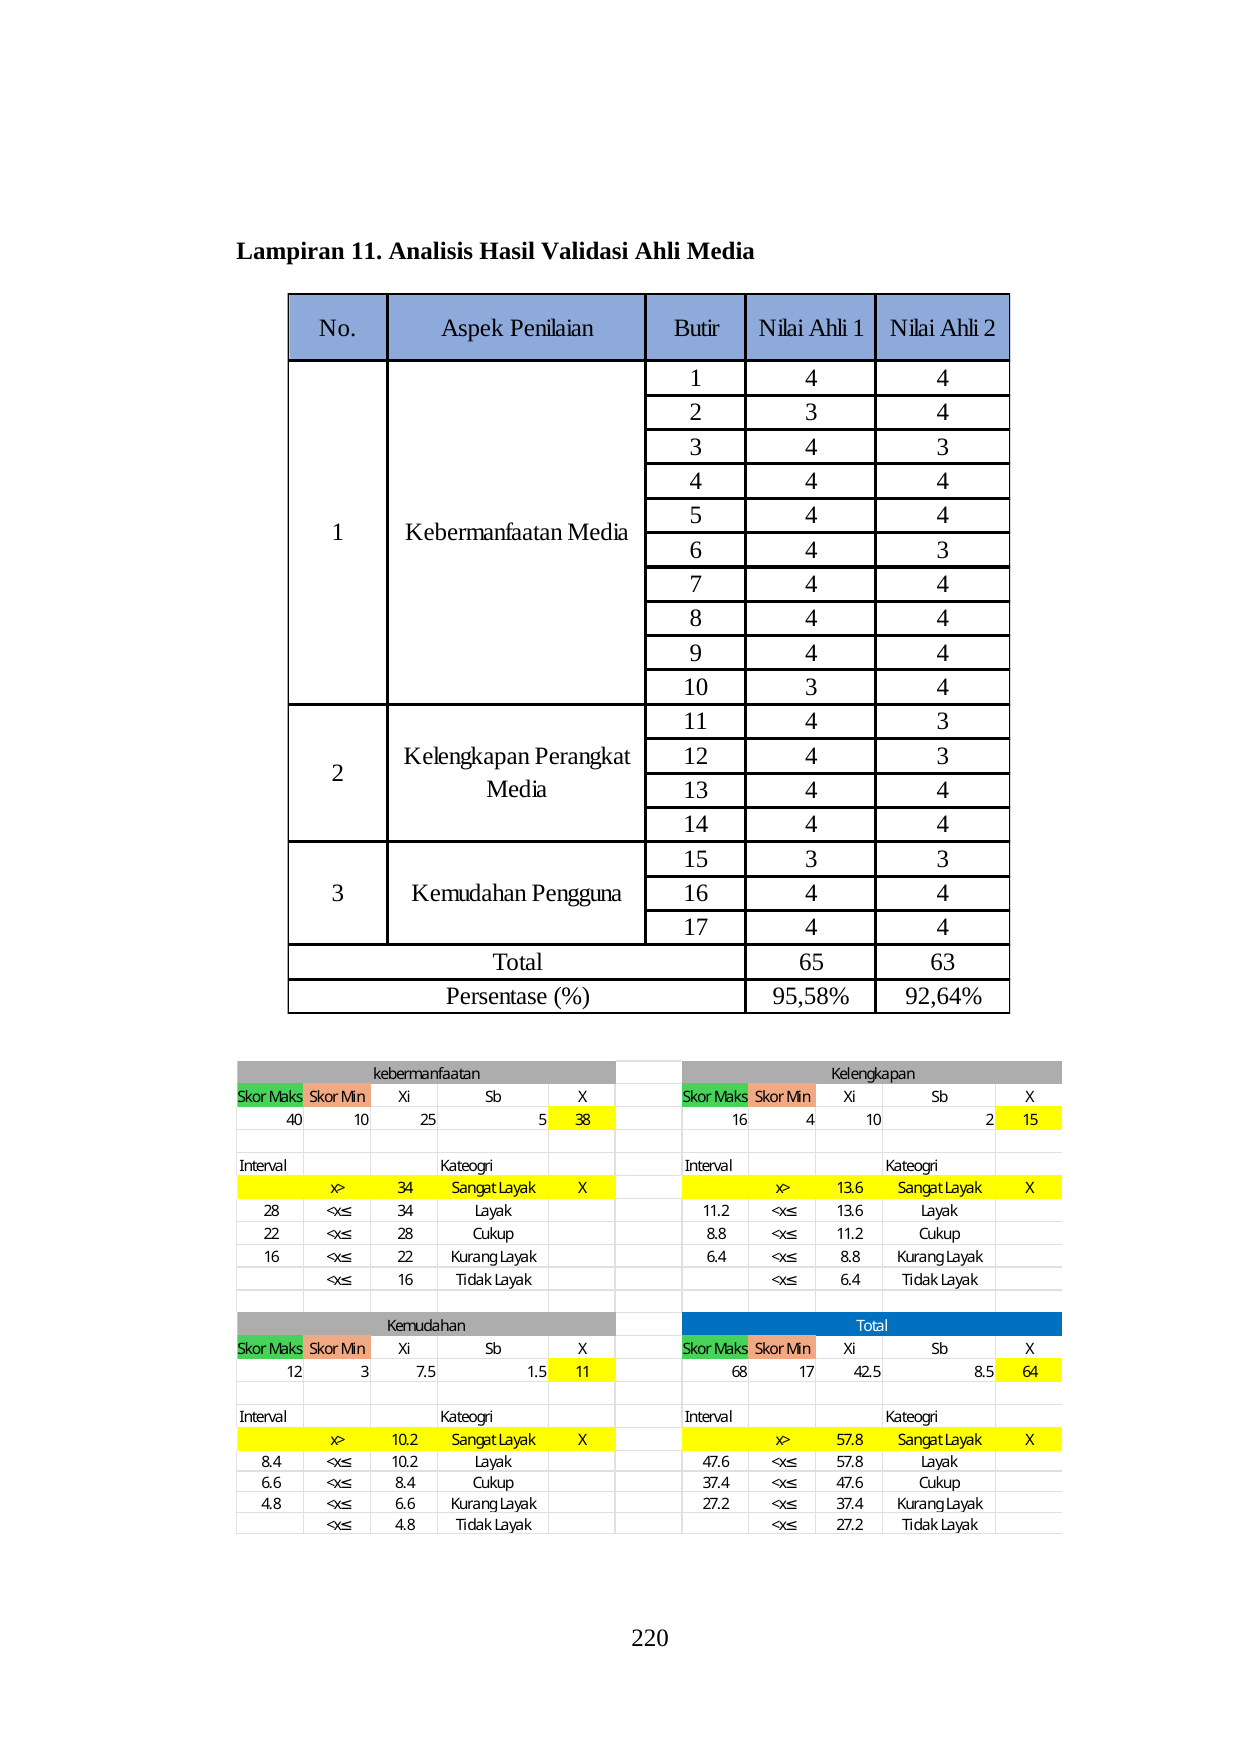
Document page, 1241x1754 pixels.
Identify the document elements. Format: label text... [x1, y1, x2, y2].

text Lampiran 11. Analisis Hasil Validasi Ahli Media [236, 236, 1063, 265]
